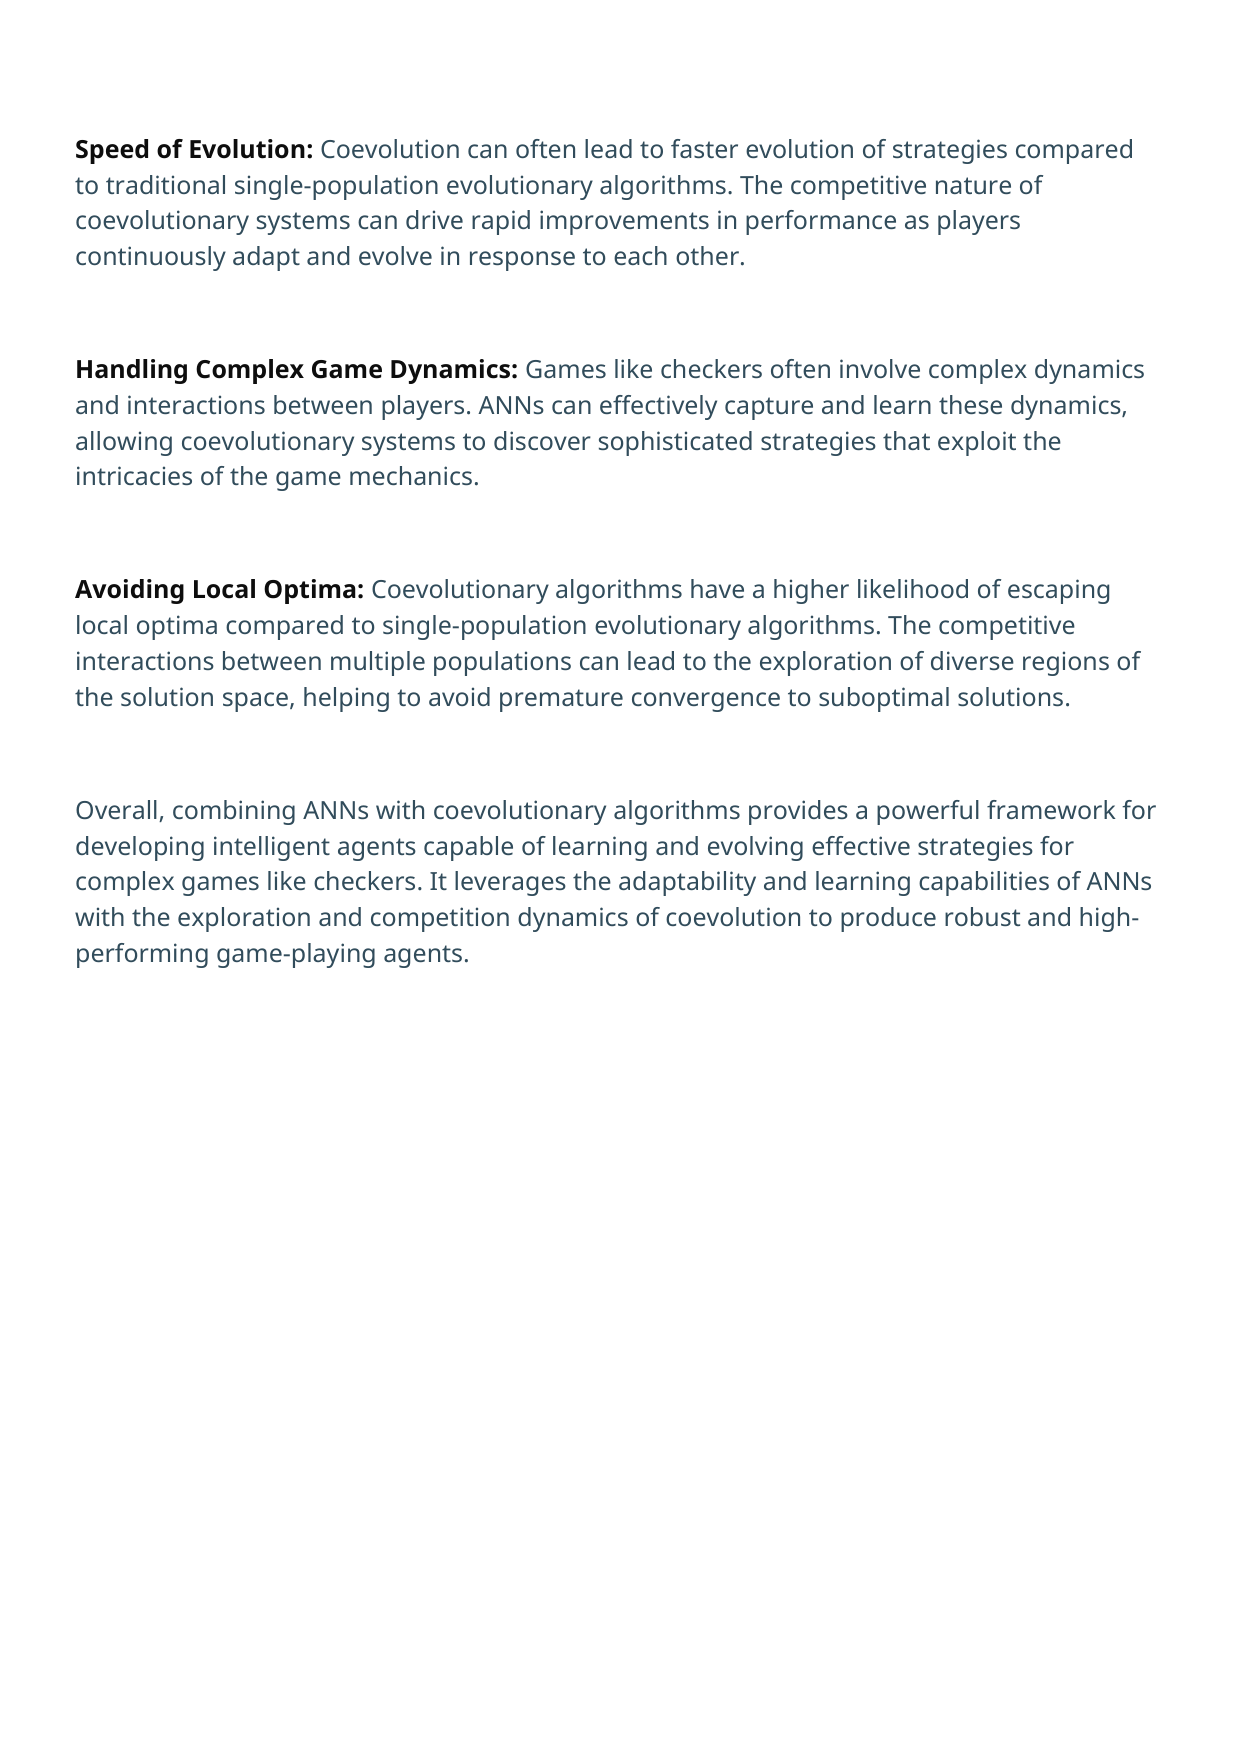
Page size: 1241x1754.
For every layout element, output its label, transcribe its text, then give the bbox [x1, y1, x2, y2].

text Avoiding Local Optima: Coevolutionary algorithms have a higher likelihood of escaping local optima compared to single-population evolutionary algorithms. The competitive interactions between multiple populations can lead to the exploration of diverse regions of the solution space, helping to avoid premature convergence to suboptimal solutions. [75, 572, 1165, 713]
text Handling Complex Game Dynamics: Games like checkers often involve complex dynamics and interactions between players. ANNs can effectively capture and learn these dynamics, allowing coevolutionary systems to discover sophisticated strategies that exploit the intricacies of the game mechanics. [75, 352, 1165, 493]
text Overall, combining ANNs with coevolutionary algorithms provides a powerful framework for developing intelligent agents capable of learning and evolving effective strategies for complex games like checkers. It leverages the adaptability and learning capabilities of ANNs with the exploration and competition dynamics of coevolution to produce robust and high-performing game-playing agents. [75, 792, 1165, 969]
text Speed of Evolution: Coevolution can often lead to faster evolution of strategies compared to traditional single-population evolutionary algorithms. The competitive nature of coevolutionary systems can drive rapid improvements in performance as players continuously adapt and evolve in response to each other. [75, 132, 1165, 273]
